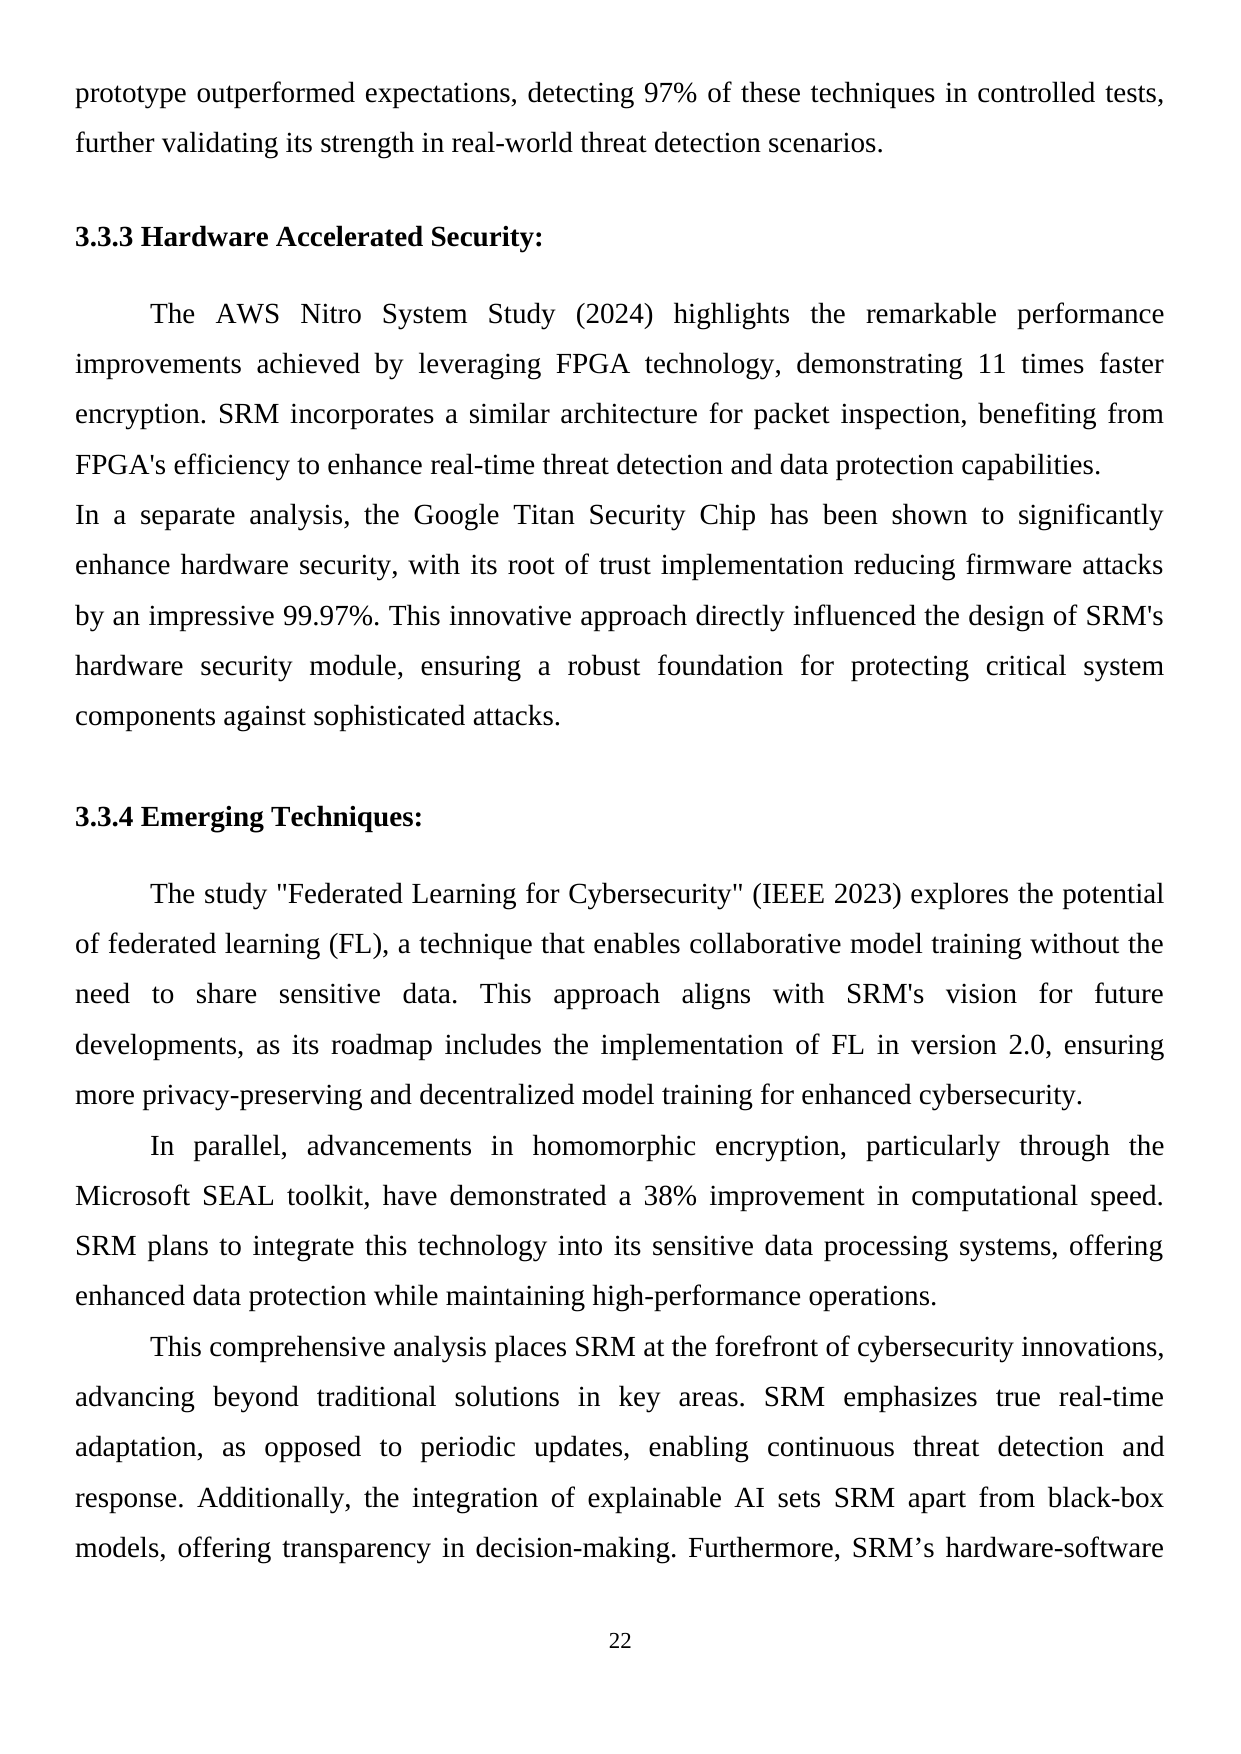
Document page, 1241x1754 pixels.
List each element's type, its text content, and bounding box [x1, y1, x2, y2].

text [75, 75, 1165, 159]
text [75, 1329, 1165, 1564]
text 3.3.3 Hardware Accelerated Security: [75, 219, 1165, 252]
text In a separate analysis, the Google Titan Security Chip has been shown to significantly enhance hardware security, with its root of trust implementation reducing firmware attacks by an impressive 99.97%. This innovative approach directly influenced the design of SRM's hardware security module, ensuring a robust foundation for protecting critical system components against sophisticated attacks. [75, 497, 1165, 732]
text The AWS Nitro System Study (2024) highlights the remarkable performance improvements achieved by leveraging FPGA technology, demonstrating 11 times faster encryption. SRM incorporates a similar architecture for packet inspection, benefiting from FPGA's efficiency to enhance real-time threat detection and data protection capabilities. [75, 296, 1165, 480]
text 3.3.4 Emerging Techniques: [75, 799, 1165, 832]
text The study "Federated Learning for Cybersecurity" (IEEE 2023) explores the potential of federated learning (FL), a technique that enables collaborative model training without the need to share sensitive data. This approach aligns with SRM's vision for future developments, as its roadmap includes the implementation of FL in version 2.0, ensuring more privacy-preserving and decentralized model training for enhanced cybersecurity. [75, 876, 1165, 1111]
text In parallel, advancements in homomorphic encryption, particularly through the Microsoft SEAL toolkit, have demonstrated a 38% improvement in computational speed. SRM plans to integrate this technology into its sensitive data processing systems, offering enhanced data protection while maintaining high-performance operations. [75, 1128, 1165, 1312]
